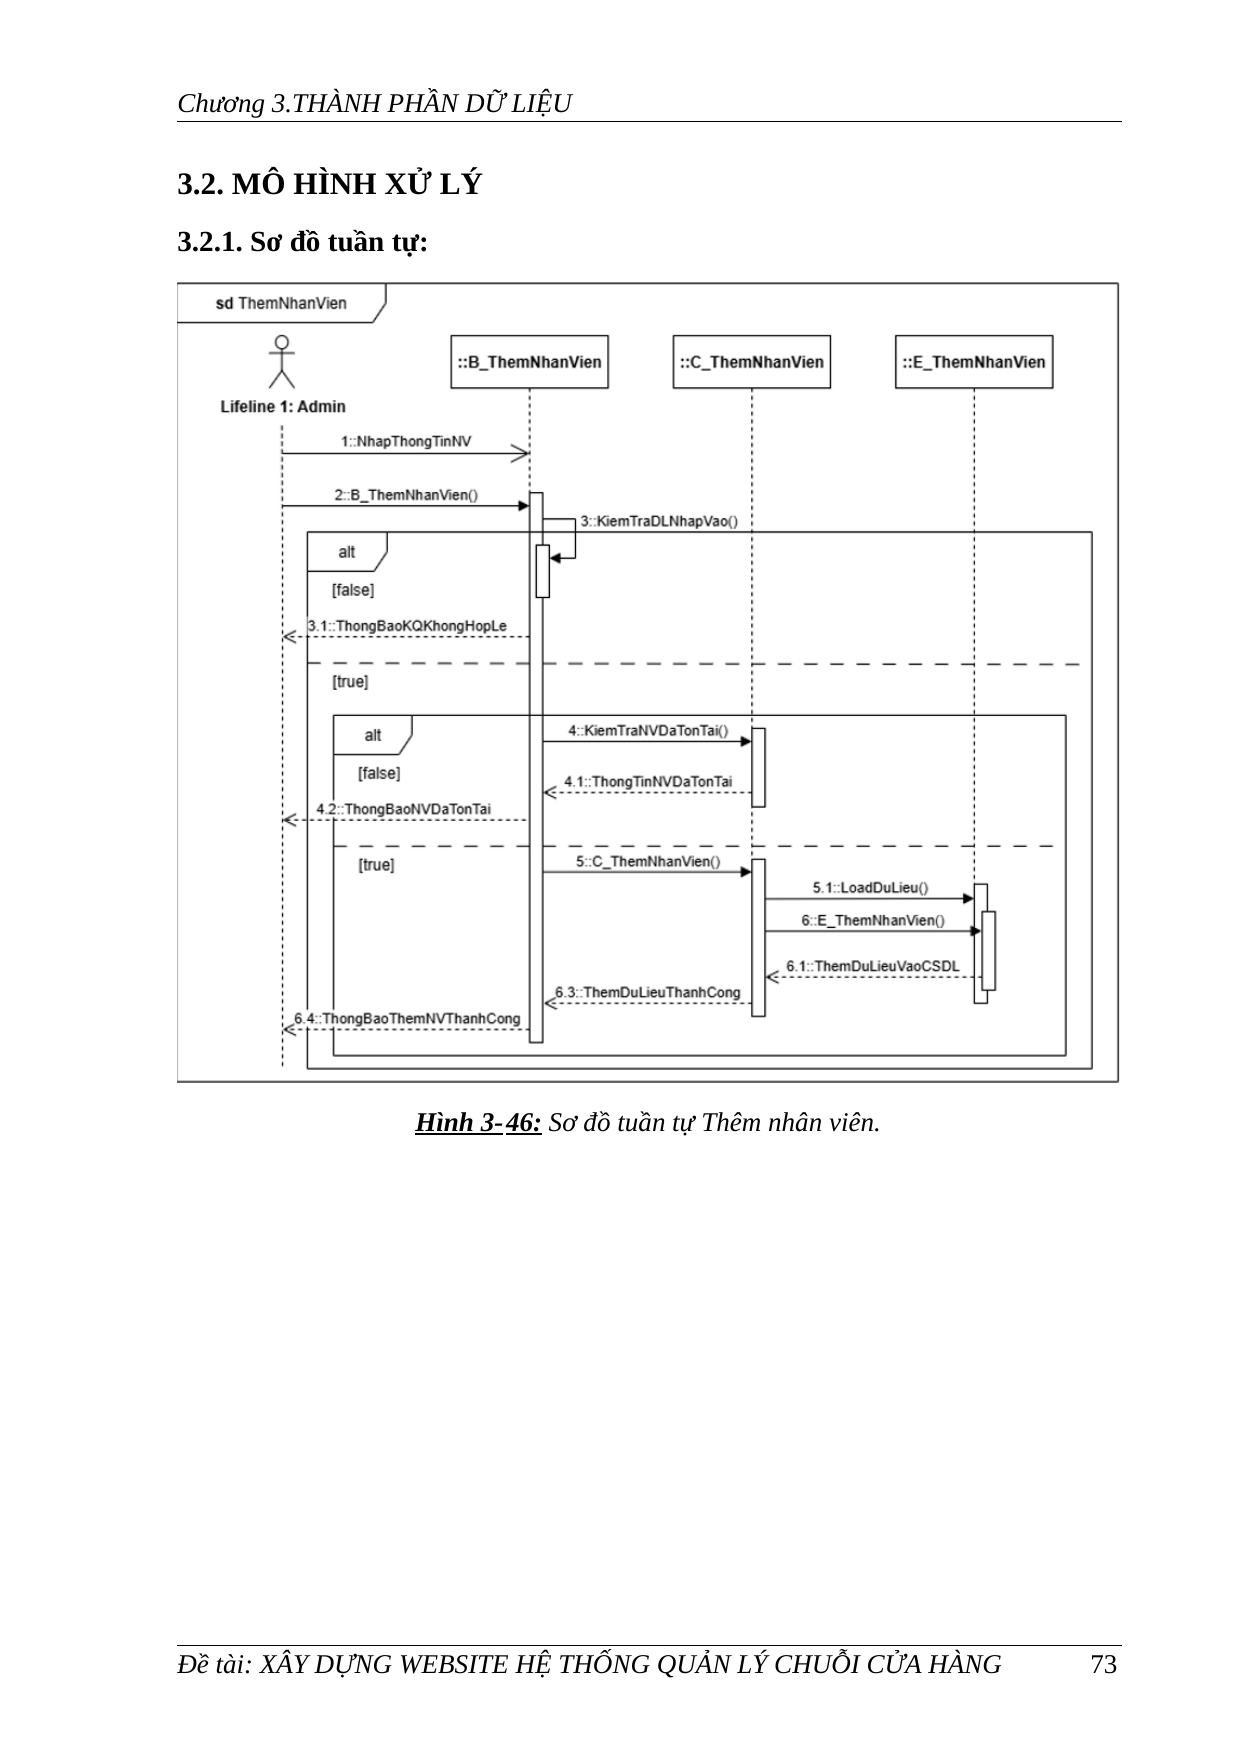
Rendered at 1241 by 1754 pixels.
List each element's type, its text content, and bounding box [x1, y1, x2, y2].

subtitle 3.2. MÔ HÌNH XỬ LÝ [177, 165, 1122, 201]
subtitle 3.2.1. Sơ đồ tuần tự: [177, 224, 1122, 258]
picture [177, 280, 1122, 1086]
